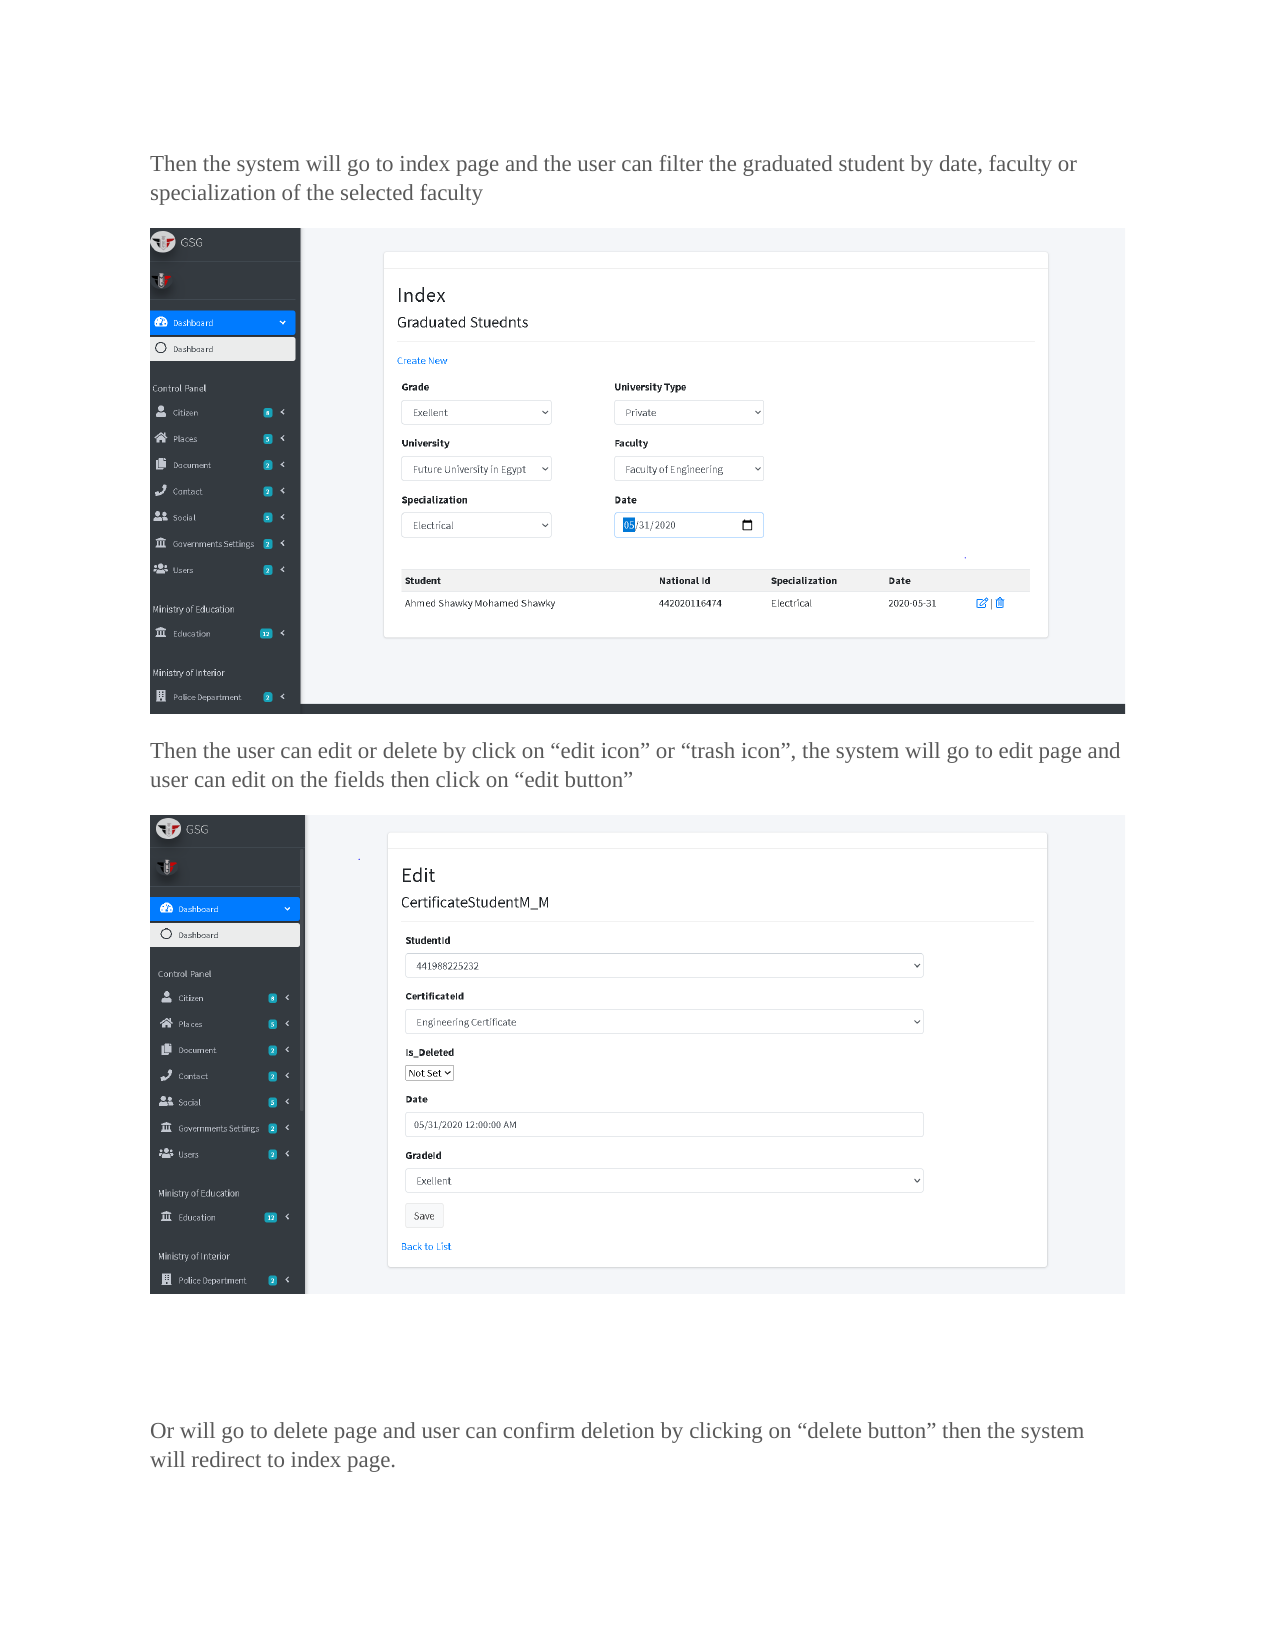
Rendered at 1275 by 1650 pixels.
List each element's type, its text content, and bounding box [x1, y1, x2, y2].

text Or will go to delete page and user can confirm deletion by clicking on “delete button” then the system will redirect to index page. [150, 1417, 1125, 1472]
text Then the user can edit or delete by click on “edit icon” or “trash icon”, the system will go to edit page and user can edit on the fields then click on “edit button” [150, 737, 1125, 792]
picture [150, 815, 1125, 1294]
picture [150, 228, 1125, 714]
text Then the system will go to index page and the user can filter the graduated student by date, faculty or specialization of the selected faculty [150, 150, 1125, 205]
